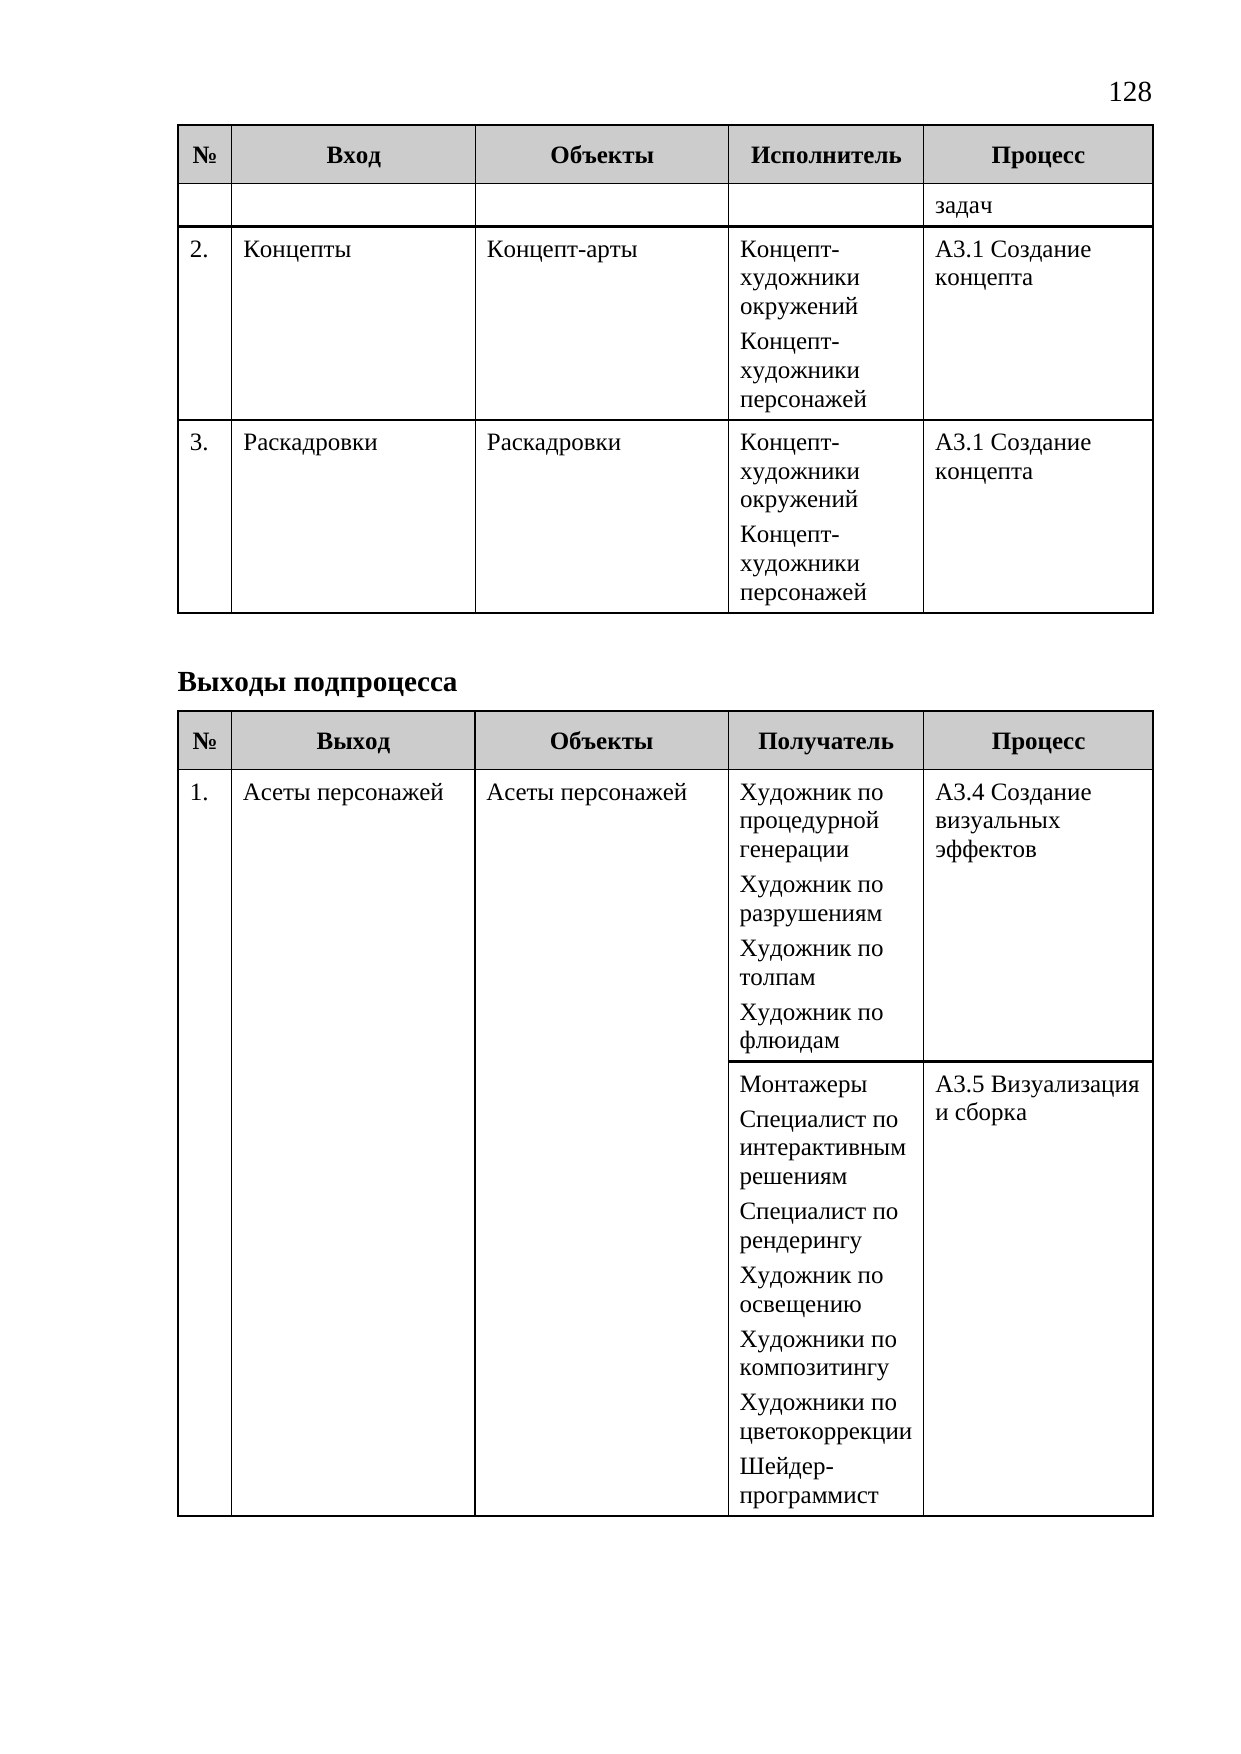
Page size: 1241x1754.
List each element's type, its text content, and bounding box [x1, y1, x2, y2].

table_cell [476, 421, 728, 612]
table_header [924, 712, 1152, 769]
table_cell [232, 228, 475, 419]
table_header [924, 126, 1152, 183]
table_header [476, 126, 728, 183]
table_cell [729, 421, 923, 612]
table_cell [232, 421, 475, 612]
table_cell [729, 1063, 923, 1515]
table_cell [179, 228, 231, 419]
subtitle Выходы подпроцесса [177, 664, 1152, 698]
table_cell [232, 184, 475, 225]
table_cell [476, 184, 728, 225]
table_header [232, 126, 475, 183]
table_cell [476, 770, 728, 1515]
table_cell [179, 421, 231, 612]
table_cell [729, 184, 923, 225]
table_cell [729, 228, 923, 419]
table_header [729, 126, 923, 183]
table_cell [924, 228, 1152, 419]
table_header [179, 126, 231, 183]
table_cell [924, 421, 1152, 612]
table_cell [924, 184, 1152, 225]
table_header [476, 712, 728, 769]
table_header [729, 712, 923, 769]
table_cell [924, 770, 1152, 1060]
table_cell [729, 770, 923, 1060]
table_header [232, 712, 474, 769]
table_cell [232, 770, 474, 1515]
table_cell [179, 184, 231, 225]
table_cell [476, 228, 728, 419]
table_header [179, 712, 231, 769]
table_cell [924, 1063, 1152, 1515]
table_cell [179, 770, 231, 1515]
